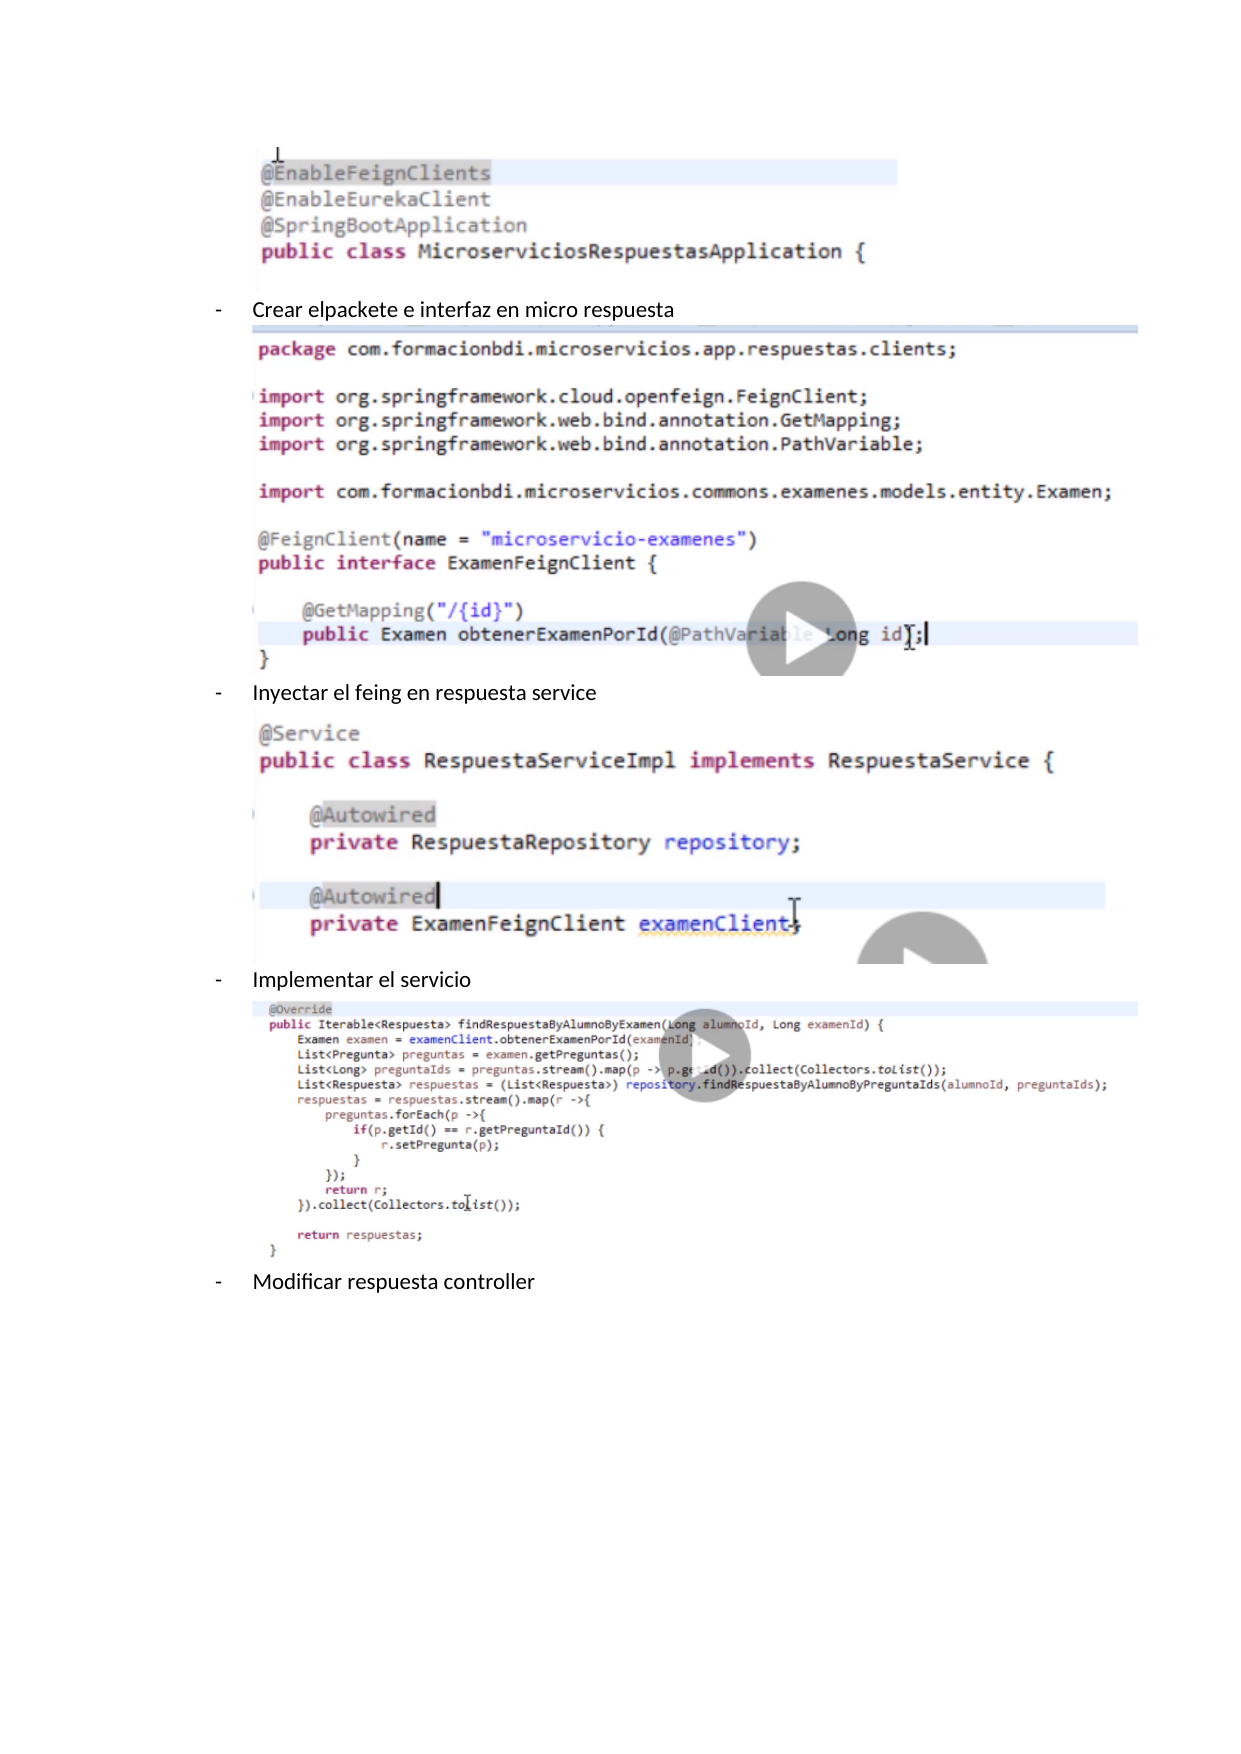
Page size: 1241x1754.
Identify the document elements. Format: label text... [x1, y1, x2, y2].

picture [252, 147, 898, 293]
list Crear elpackete e interfaz en micro respuesta [215, 295, 1063, 323]
picture [252, 708, 1106, 964]
list Inyectar el feing en respuesta service [215, 678, 1063, 706]
list Modificar respuesta controller [215, 1267, 1063, 1295]
list Implementar el servicio [215, 965, 1063, 993]
picture [252, 325, 1138, 676]
picture [252, 995, 1138, 1266]
